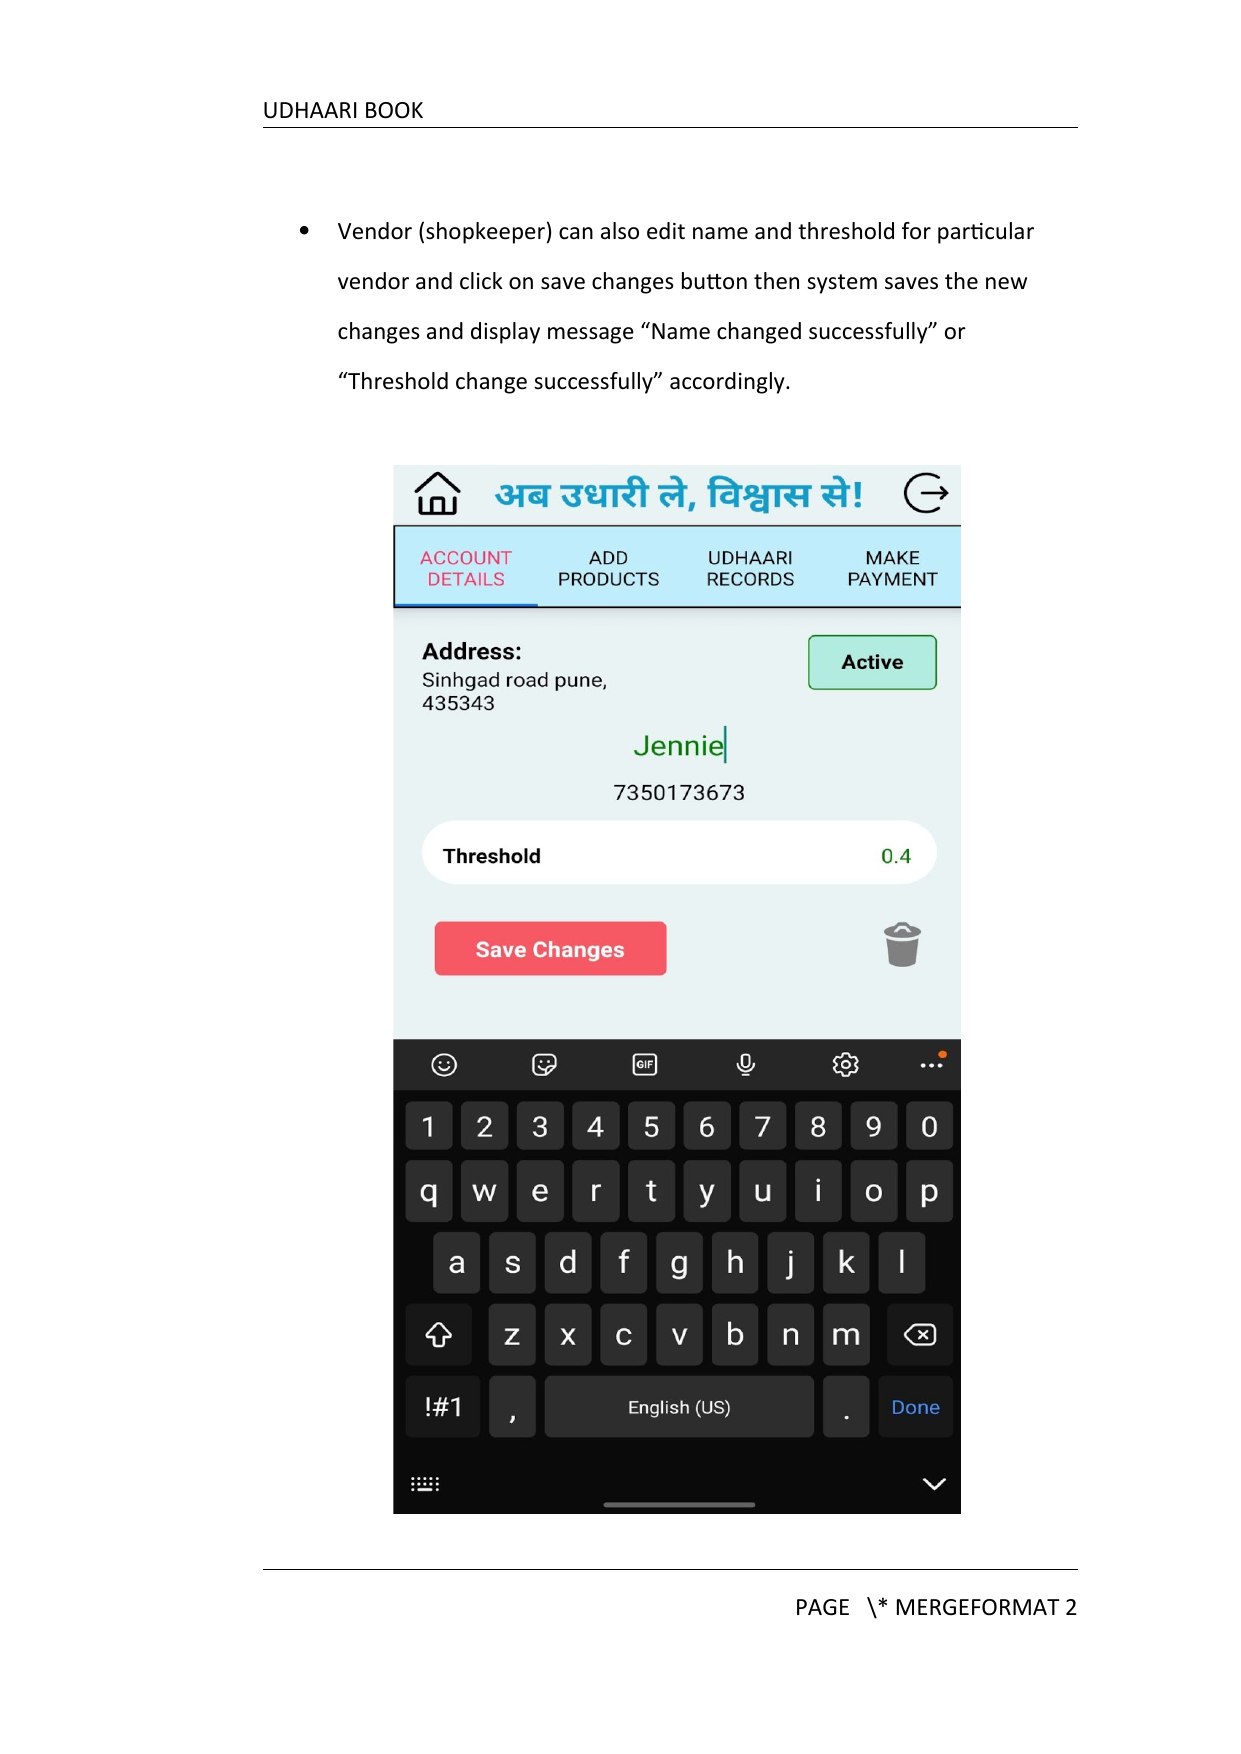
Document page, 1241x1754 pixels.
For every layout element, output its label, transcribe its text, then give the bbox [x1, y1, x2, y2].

list Vendor (shopkeeper) can also edit name and threshold for particular vendor and click on save changes button then system saves the new changes and display message “Name changed successfully” or “Threshold change successfully” accordingly. [300, 195, 1078, 395]
picture [393, 465, 961, 1514]
